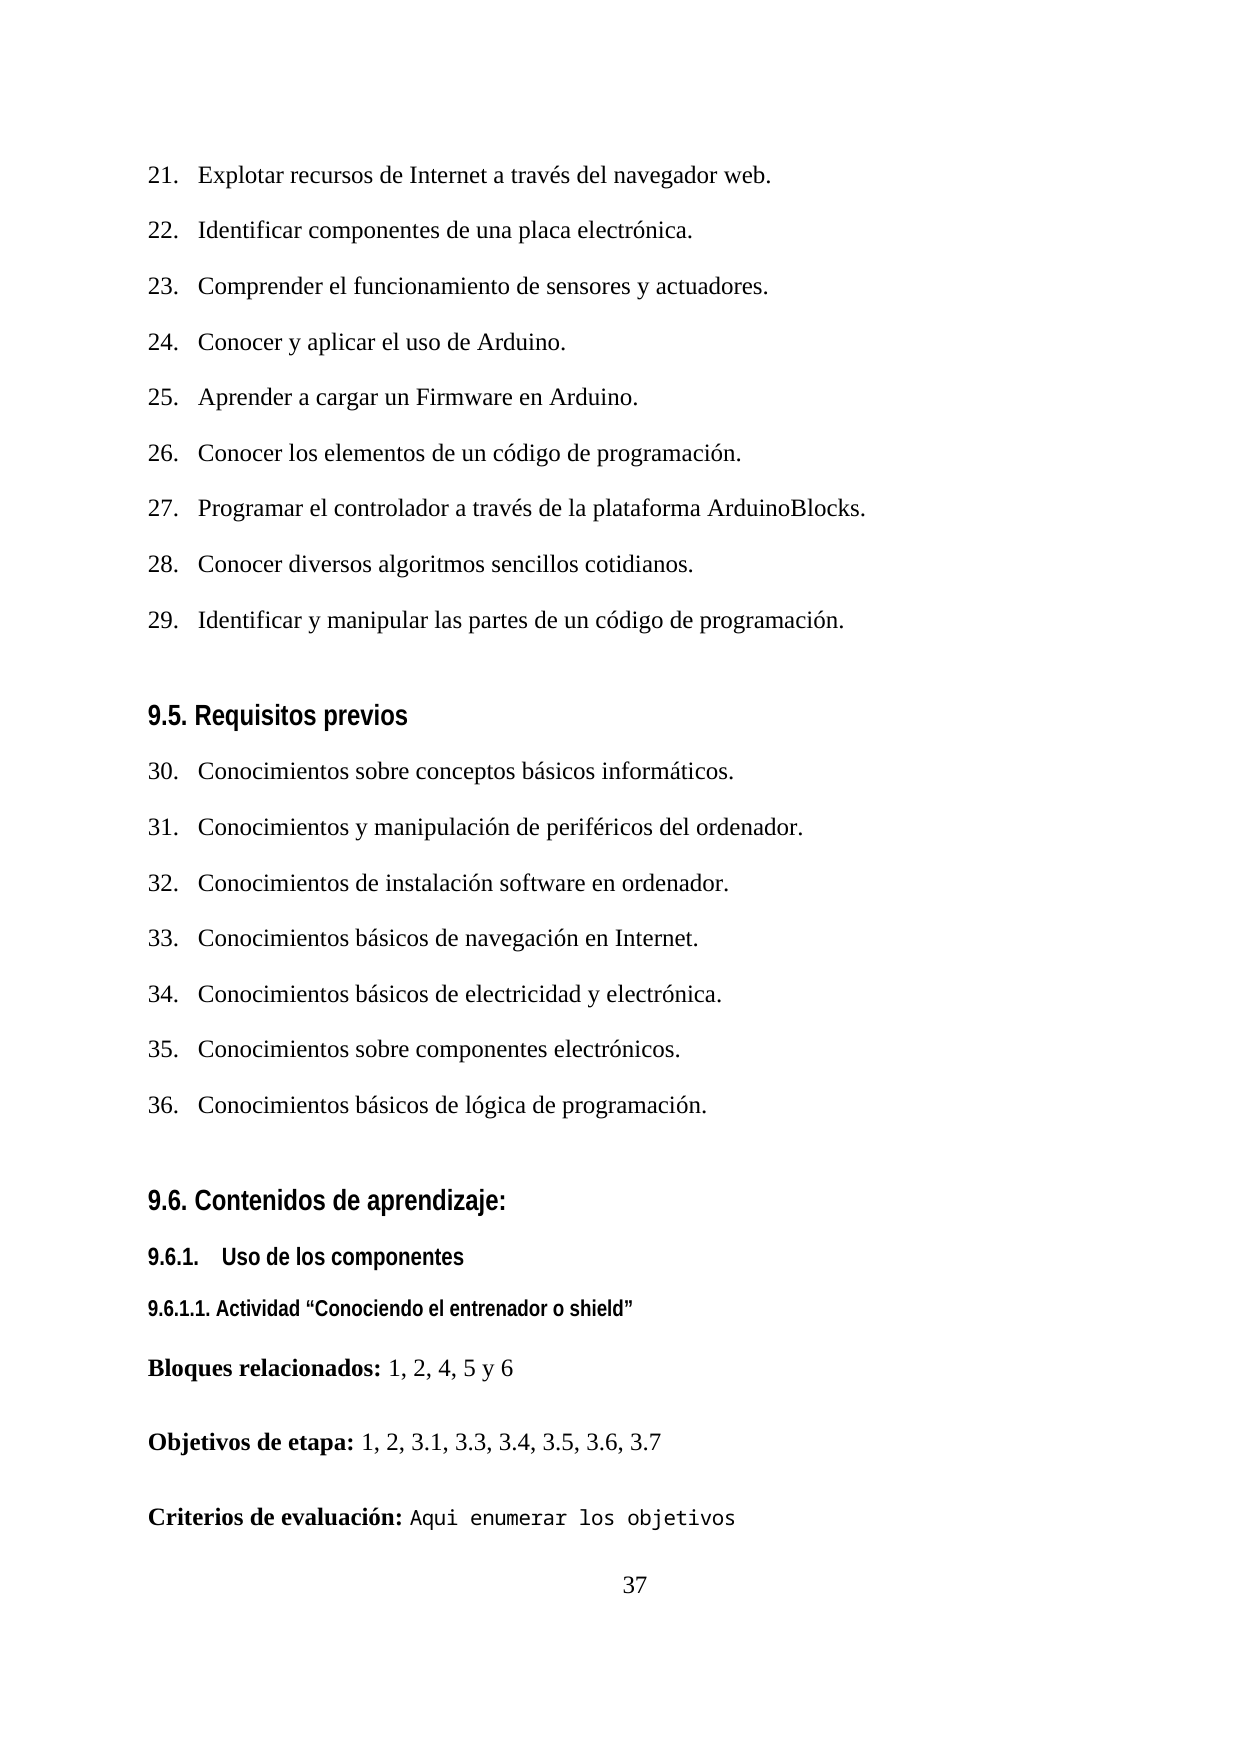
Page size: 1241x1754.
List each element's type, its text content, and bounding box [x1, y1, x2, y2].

list Conocimientos básicos de lógica de programación. [148, 1090, 1122, 1119]
text Objetivos de etapa: 1, 2, 3.1, 3.3, 3.4, 3.5, 3.6, 3.7 [148, 1427, 1122, 1456]
subtitle Actividad “Conociendo el entrenador o shield” [148, 1295, 1122, 1322]
list Explotar recursos de Internet a través del navegador web. [148, 160, 1122, 188]
list Conocer los elementos de un código de programación. [148, 438, 1122, 467]
list Conocer diversos algoritmos sencillos cotidianos. [148, 549, 1122, 578]
list Identificar y manipular las partes de un código de programación. [148, 605, 1122, 633]
list Aprender a cargar un Firmware en Arduino. [148, 382, 1122, 411]
list Comprender el funcionamiento de sensores y actuadores. [148, 271, 1122, 300]
list Identificar componentes de una placa electrónica. [148, 215, 1122, 244]
subtitle Uso de los componentes [148, 1242, 1122, 1270]
list Conocimientos básicos de electricidad y electrónica. [148, 979, 1122, 1008]
subtitle Contenidos de aprendizaje: [148, 1183, 1123, 1217]
list Conocer y aplicar el uso de Arduino. [148, 327, 1122, 355]
list Conocimientos y manipulación de periféricos del ordenador. [148, 812, 1122, 841]
text Bloques relacionados: 1, 2, 4, 5 y 6 [148, 1353, 1122, 1382]
list Conocimientos sobre conceptos básicos informáticos. [148, 756, 1122, 785]
list Programar el controlador a través de la plataforma ArduinoBlocks. [148, 493, 1122, 522]
list Conocimientos básicos de navegación en Internet. [148, 923, 1122, 952]
subtitle Requisitos previos [148, 698, 1123, 731]
list Conocimientos sobre componentes electrónicos. [148, 1034, 1122, 1063]
text Criterios de evaluación: Aqui enumerar los objetivos [148, 1502, 1122, 1531]
list Conocimientos de instalación software en ordenador. [148, 868, 1122, 896]
